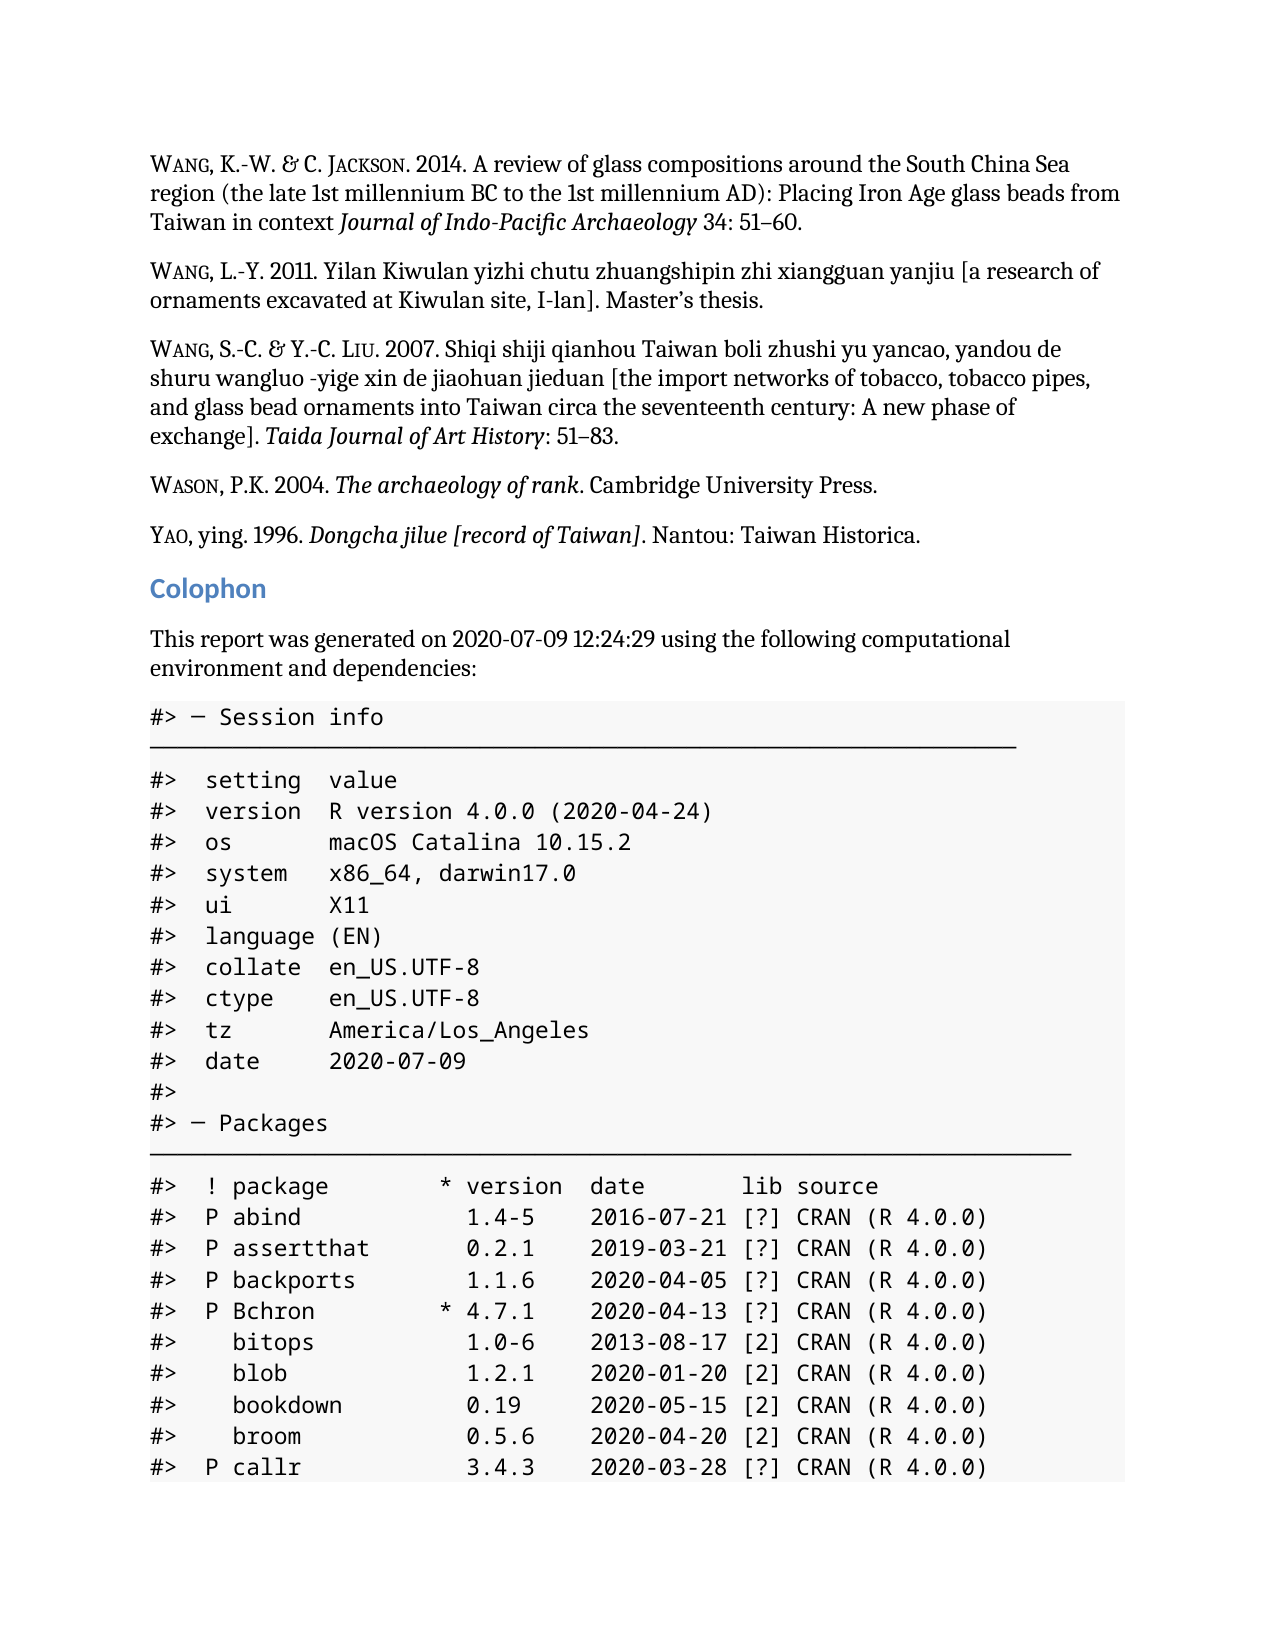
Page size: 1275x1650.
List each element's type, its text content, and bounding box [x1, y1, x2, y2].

subtitle Colophon [150, 570, 1125, 606]
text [150, 701, 1125, 1482]
text Wang, L.-Y. 2011. Yilan Kiwulan yizhi chutu zhuangshipin zhi xiangguan yanjiu [a research of ornaments excavated at Kiwulan site, I-lan]. Master’s thesis. [150, 257, 1125, 314]
text Wang, S.-C. & Y.-C. Liu. 2007. Shiqi shiji qianhou Taiwan boli zhushi yu yancao, yandou de shuru wangluo -yige xin de jiaohuan jieduan [the import networks of tobacco, tobacco pipes, and glass bead ornaments into Taiwan circa the seventeenth century: A new phase of exchange]. Taida Journal of Art History: 51–83. [150, 335, 1125, 450]
text This report was generated on 2020-07-09 12:24:29 using the following computational environment and dependencies: [150, 625, 1125, 682]
text Wason, P.K. 2004. The archaeology of rank. Cambridge University Press. [150, 471, 1125, 500]
text Yao, ying. 1996. Dongcha jilue [record of Taiwan]. Nantou: Taiwan Historica. [150, 521, 1125, 549]
text Wang, K.-W. & C. Jackson. 2014. A review of glass compositions around the South China Sea region (the late 1st millennium BC to the 1st millennium AD): Placing Iron Age glass beads from Taiwan in context Journal of Indo-Pacific Archaeology 34: 51–60. [150, 150, 1125, 236]
